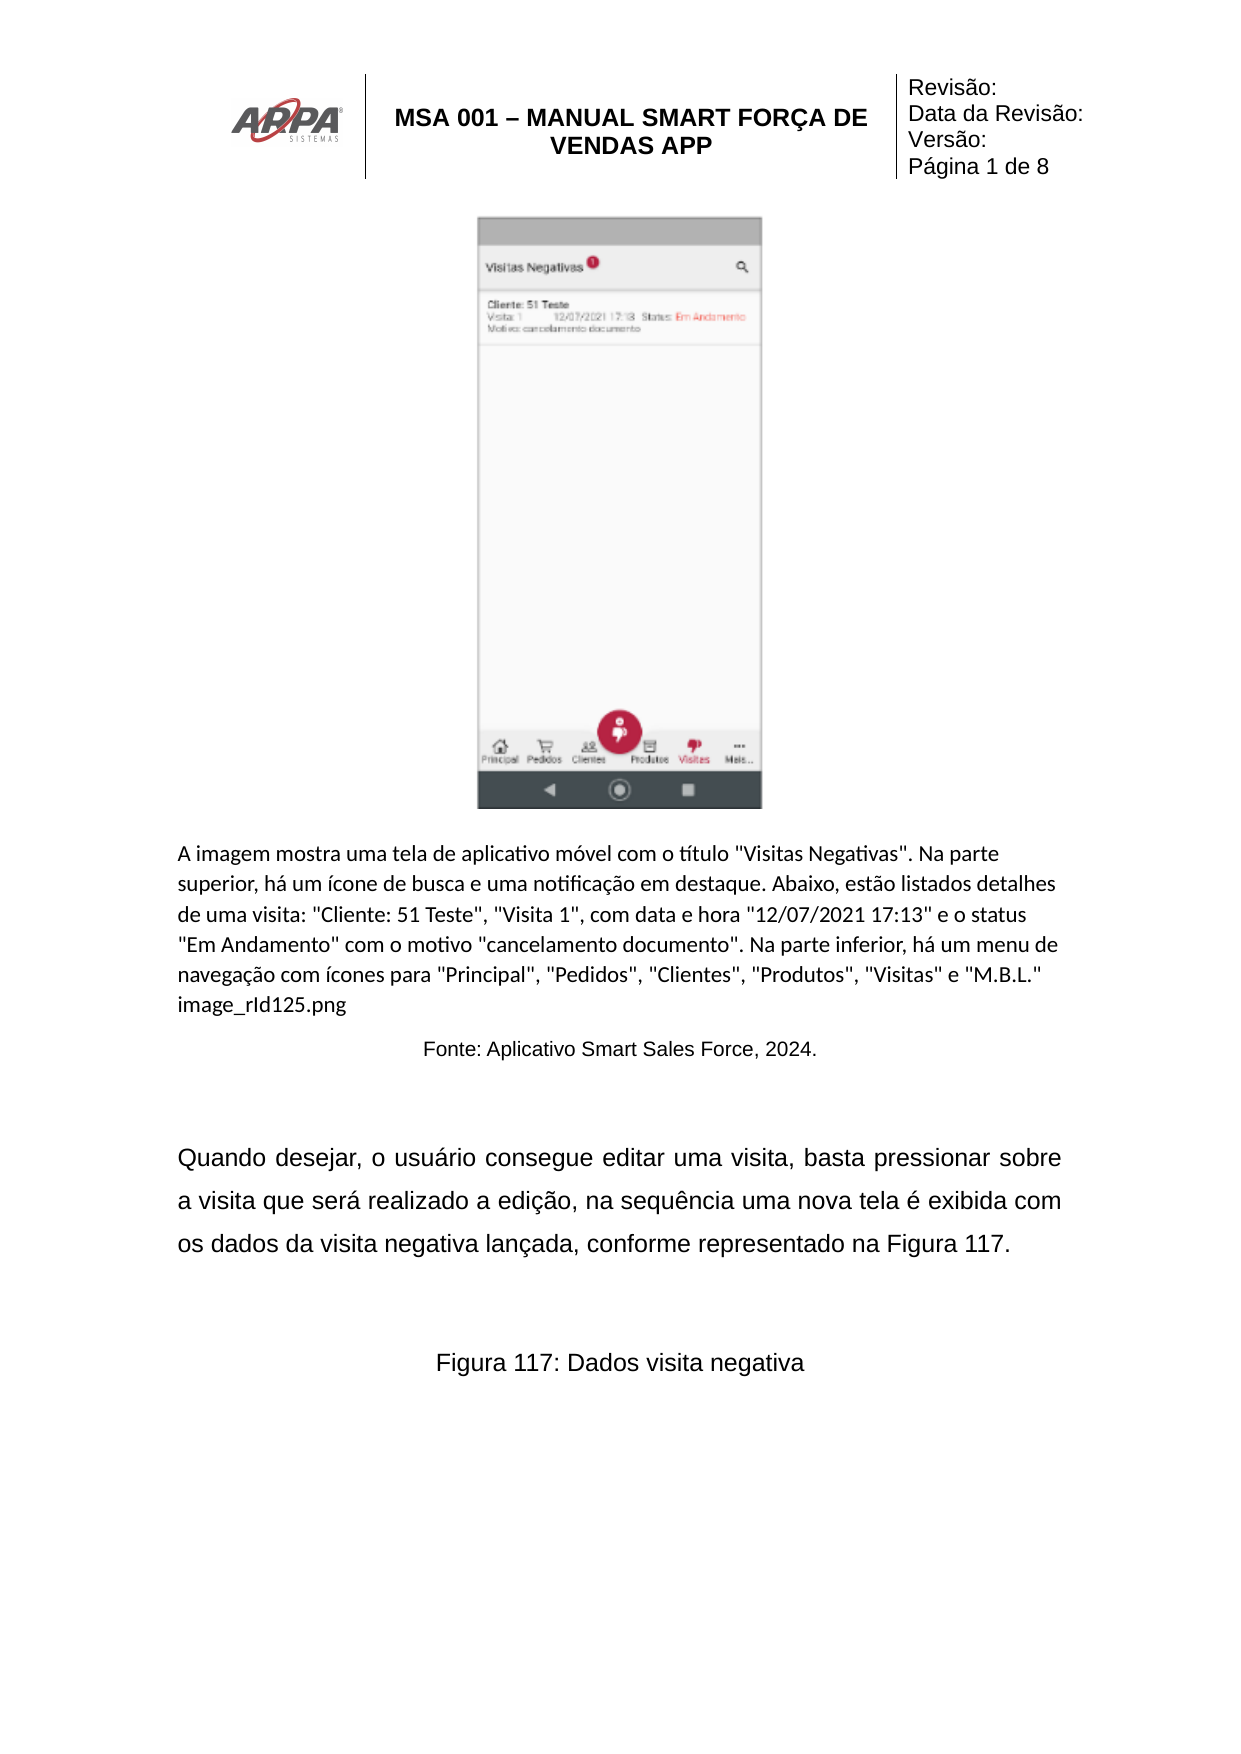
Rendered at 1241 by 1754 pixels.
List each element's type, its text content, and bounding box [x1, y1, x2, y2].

text Quando desejar, o usuário consegue editar uma visita, basta pressionar sobre a visita que será realizado a edição, na sequência uma nova tela é exibida com os dados da visita negativa lançada, conforme representado na Figura 117. [177, 1142, 1063, 1257]
text Figura 117: Dados visita negativa [177, 1348, 1063, 1377]
picture [231, 98, 343, 147]
text A imagem mostra uma tela de aplicativo móvel com o título "Visitas Negativas". Na parte superior, há um ícone de busca e uma notificação em destaque. Abaixo, estão listados detalhes de uma visita: "Cliente: 51 Teste", "Visita 1", com data e hora "12/07/2021 17:13" e o status "Em Andamento" com o motivo "cancelamento documento". Na parte inferior, há um menu de navegação com ícones para "Principal", "Pedidos", "Clientes", "Produtos", "Visitas" e "M.B.L." image_rId125.png [177, 839, 1063, 1018]
picture [465, 207, 775, 809]
text Fonte: Aplicativo Smart Sales Force, 2024. [177, 1037, 1063, 1061]
